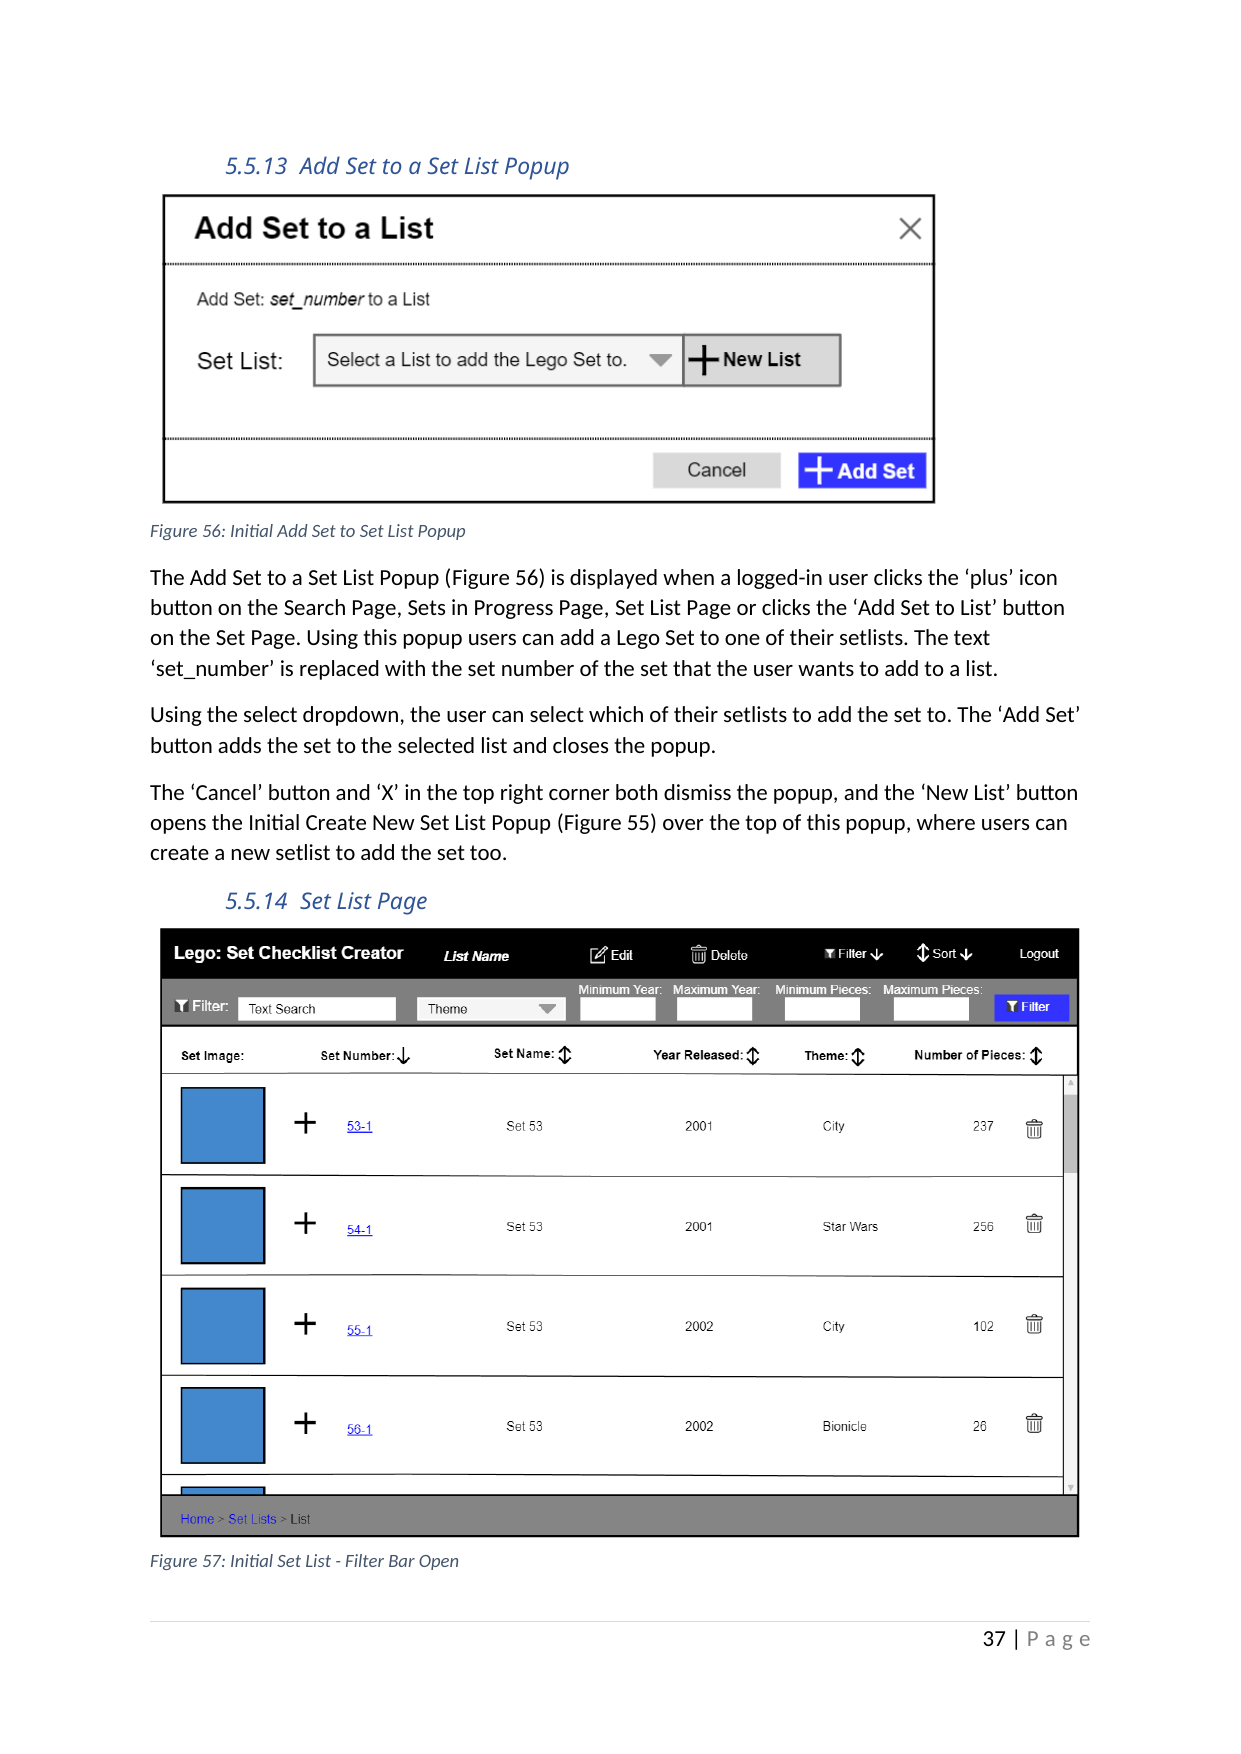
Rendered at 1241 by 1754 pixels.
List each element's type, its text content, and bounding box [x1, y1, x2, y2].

text The ‘Cancel’ button and ‘X’ in the top right corner both dismiss the popup, and the ‘New List’ button opens the Initial Create New Set List Popup (Figure 55) over the top of this popup, where users can create a new setlist to add the set too. [150, 778, 1090, 866]
picture [150, 183, 948, 517]
text Using the select dropdown, the user can select which of their setlists to add the set to. The ‘Add Set’ button adds the set to the selected list and closes the popup. [150, 701, 1090, 759]
picture [150, 918, 1091, 1548]
text The Add Set to a Set List Popup (Figure 56) is displayed when a logged-in user clicks the ‘plus’ icon button on the Search Page, Sets in Progress Page, Set List Page or clicks the ‘Add Set to List’ button on the Set Page. Using this popup users can add a Lego Set to one of their setlists. The text ‘set_number’ is replaced with the set number of the set that the user wants to add to a list. [150, 563, 1090, 682]
subtitle Add Set to a Set List Popup [225, 150, 1090, 181]
subtitle Set List Page [225, 885, 1090, 916]
